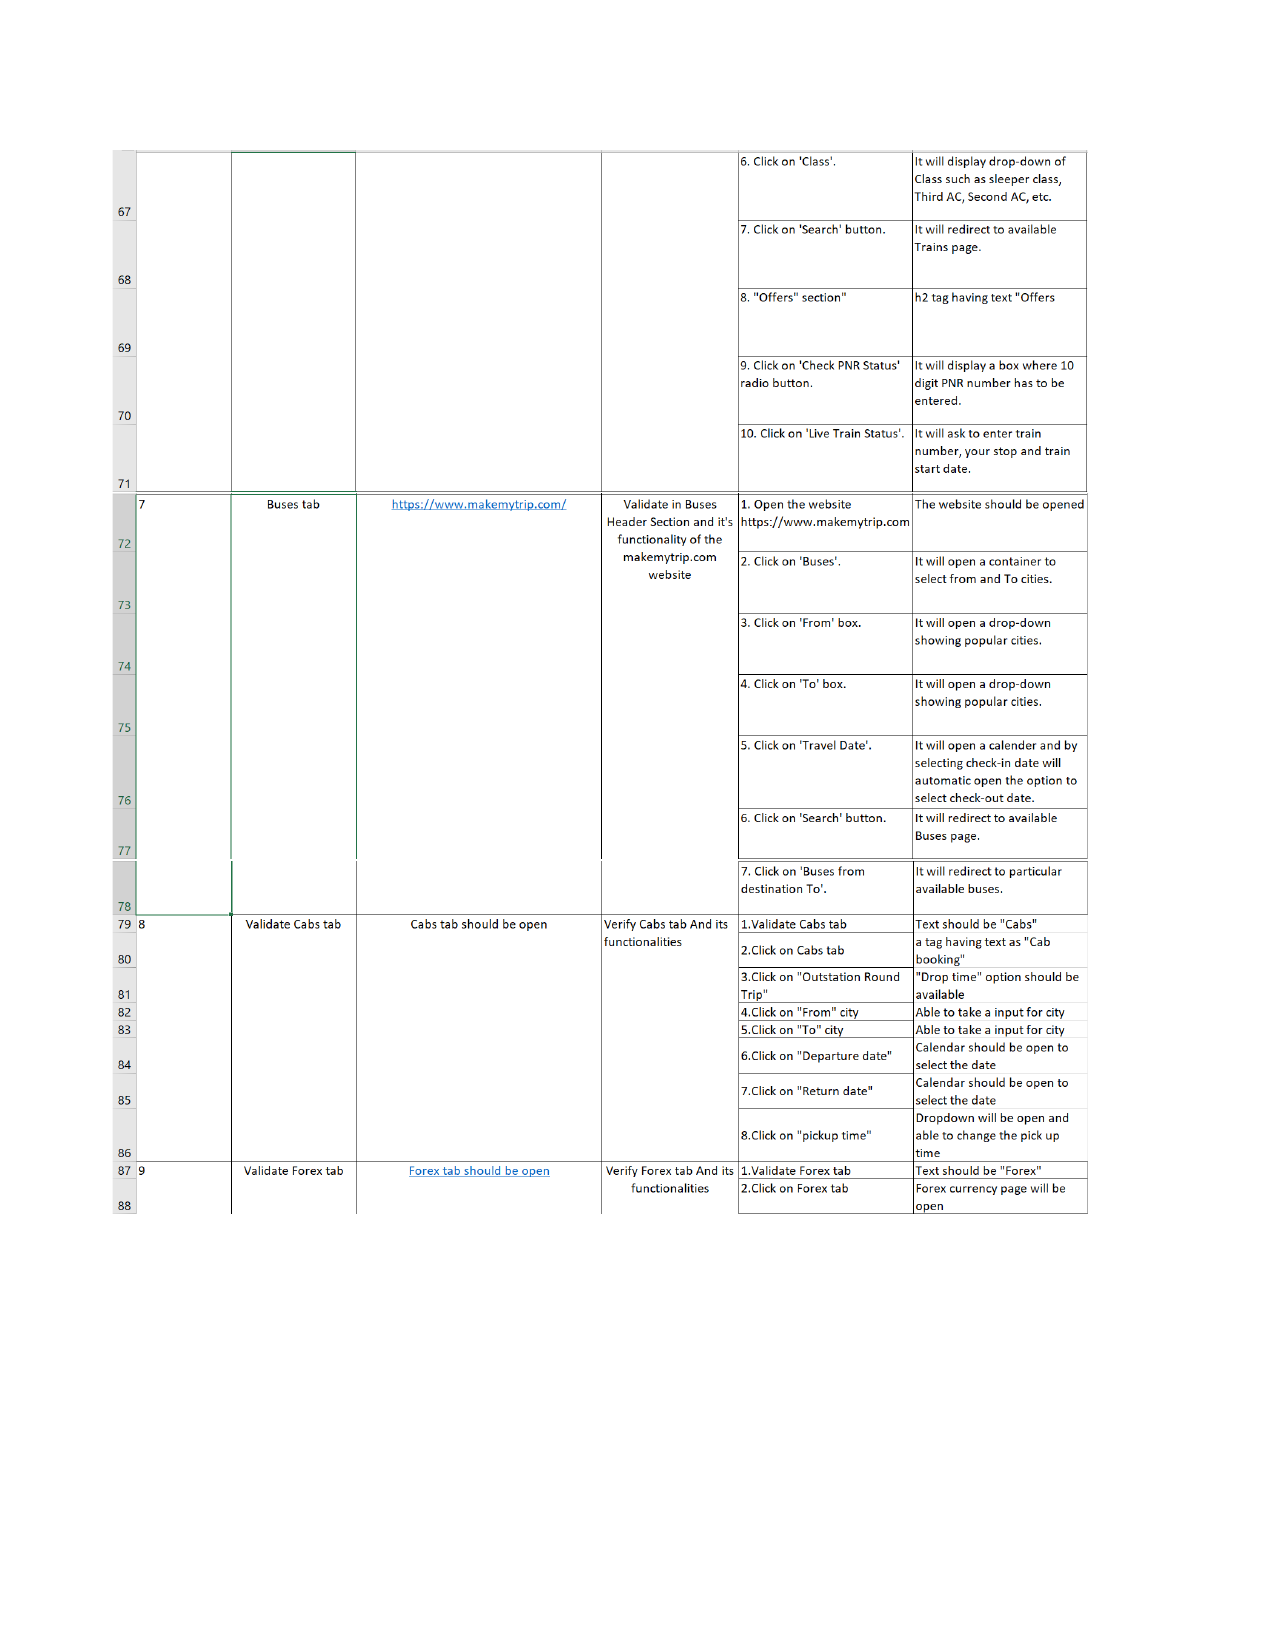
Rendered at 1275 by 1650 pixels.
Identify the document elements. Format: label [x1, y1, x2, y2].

picture [112, 861, 1088, 1214]
picture [112, 493, 1088, 859]
picture [112, 150, 1088, 492]
